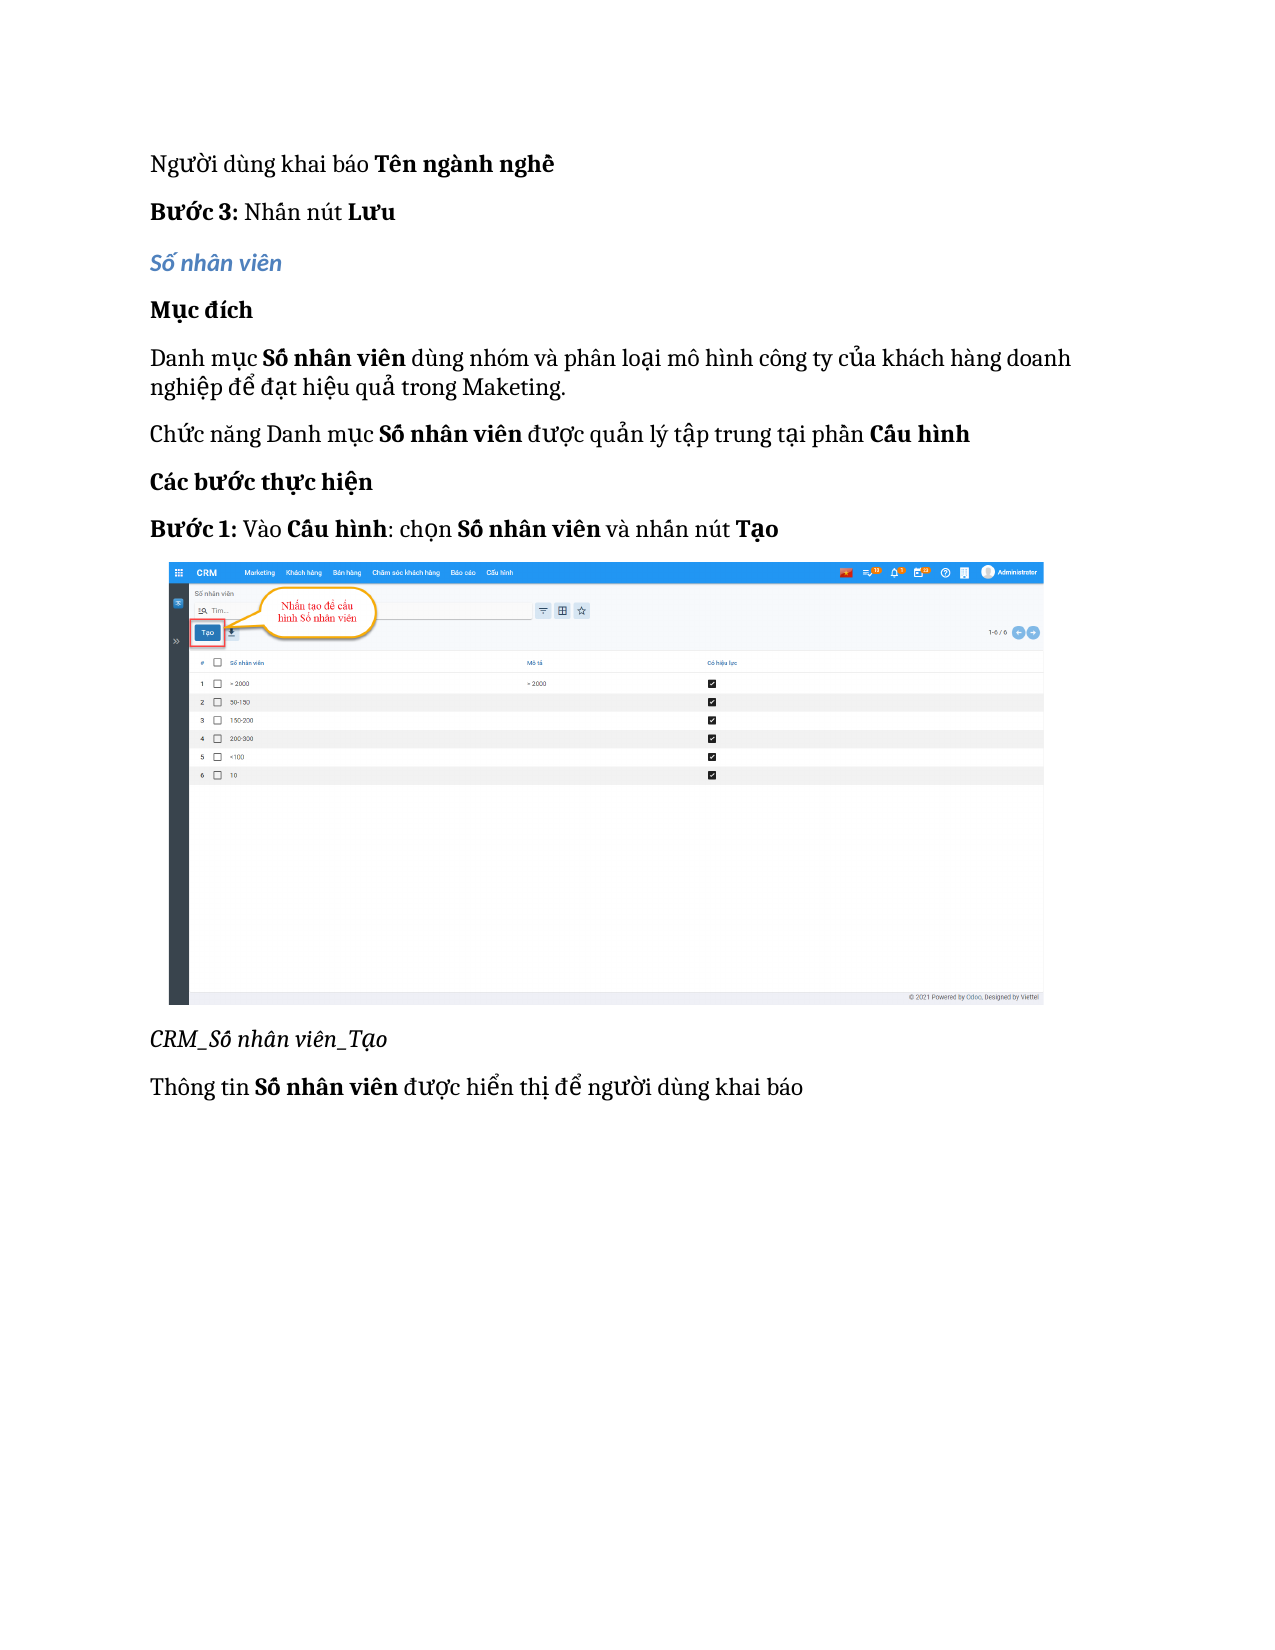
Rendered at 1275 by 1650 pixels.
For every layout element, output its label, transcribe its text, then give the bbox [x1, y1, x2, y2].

subtitle Số nhân viên [150, 247, 1125, 278]
picture [168, 562, 1044, 1005]
text Người dùng khai báo Tên ngành nghề [150, 150, 1125, 179]
text Mục đích [150, 296, 1125, 325]
text Danh mục Số nhân viên dùng nhóm và phân loại mô hình công ty của khách hàng doanh nghiệp để đạt hiệu quả trong Maketing. [150, 344, 1125, 401]
text Bước 1: Vào Cấu hình: chọn Số nhân viên và nhấn nút Tạo [150, 515, 1125, 544]
text Chức năng Danh mục Số nhân viên được quản lý tập trung tại phần Cấu hình [150, 420, 1125, 449]
text Các bước thực hiện [150, 468, 1125, 496]
text CRM_Số nhân viên_Tạo [150, 1025, 1125, 1054]
text Thông tin Số nhân viên được hiển thị để người dùng khai báo [150, 1072, 1125, 1101]
text Bước 3: Nhấn nút Lưu [150, 197, 1125, 226]
